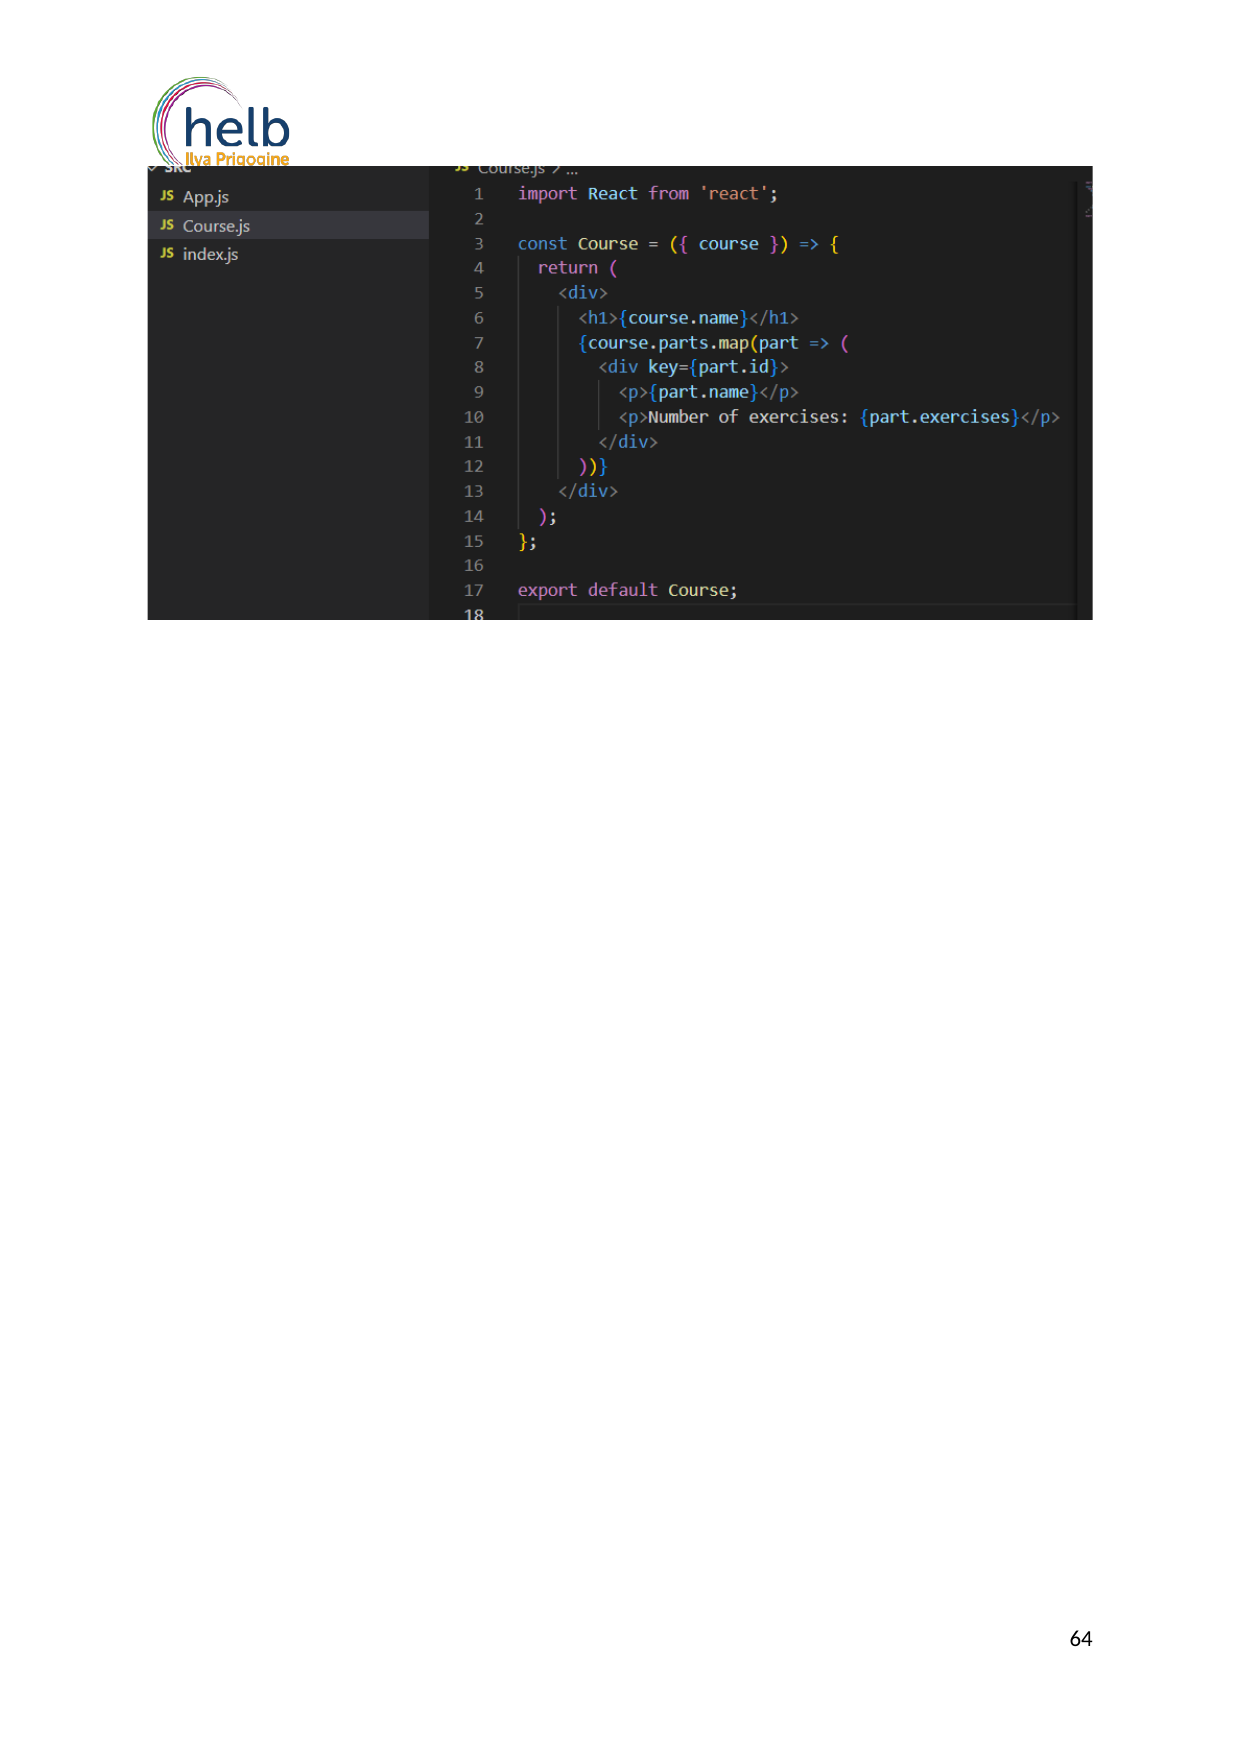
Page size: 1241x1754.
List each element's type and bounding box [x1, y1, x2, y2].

picture [147, 73, 1093, 620]
